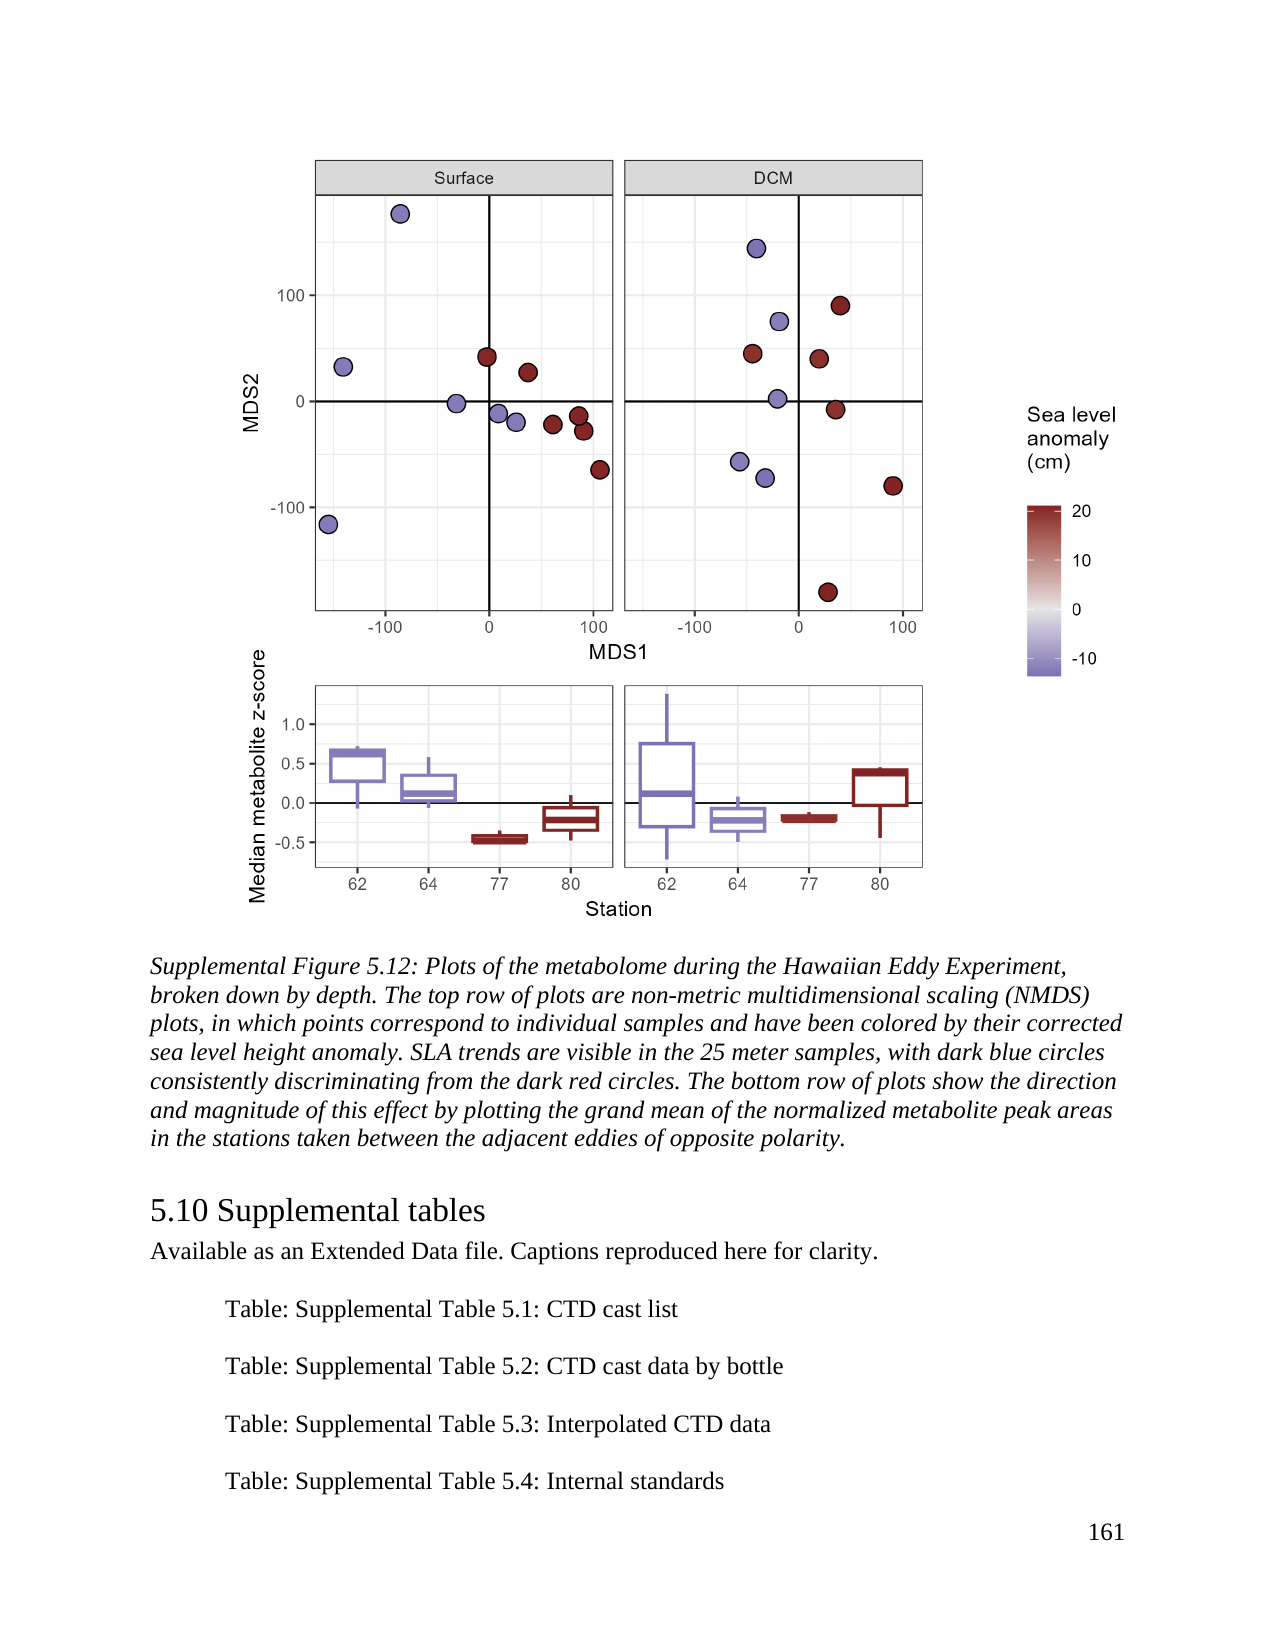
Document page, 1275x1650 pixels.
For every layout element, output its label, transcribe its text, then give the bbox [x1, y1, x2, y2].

text Table: Supplemental Table 5.2: CTD cast data by bottle [150, 1351, 1125, 1380]
text Table: Supplemental Table 5.1: CTD cast list [150, 1294, 1125, 1323]
subtitle 5.10 Supplemental tables [150, 1190, 1125, 1228]
text Available as an Extended Data file. Captions reproduced here for clarity. [150, 1236, 1125, 1265]
text Supplemental Figure 5.12: Plots of the metabolome during the Hawaiian Eddy Experiment, broken down by depth. The top row of plots are non-metric multidimensional scaling (NMDS) plots, in which points correspond to individual samples and have been colored by their corrected sea level height anomaly. SLA trends are visible in the 25 meter samples, with dark blue circles consistently discriminating from the dark red circles. The bottom row of plots show the direction and magnitude of this effect by plotting the grand mean of the normalized metabolite peak areas in the stations taken between the adjacent eddies of opposite polarity. [150, 951, 1125, 1152]
picture [168, 150, 1144, 931]
text Table: Supplemental Table 5.3: Interpolated CTD data [150, 1409, 1125, 1438]
text Table: Supplemental Table 5.4: Internal standards [150, 1466, 1125, 1495]
